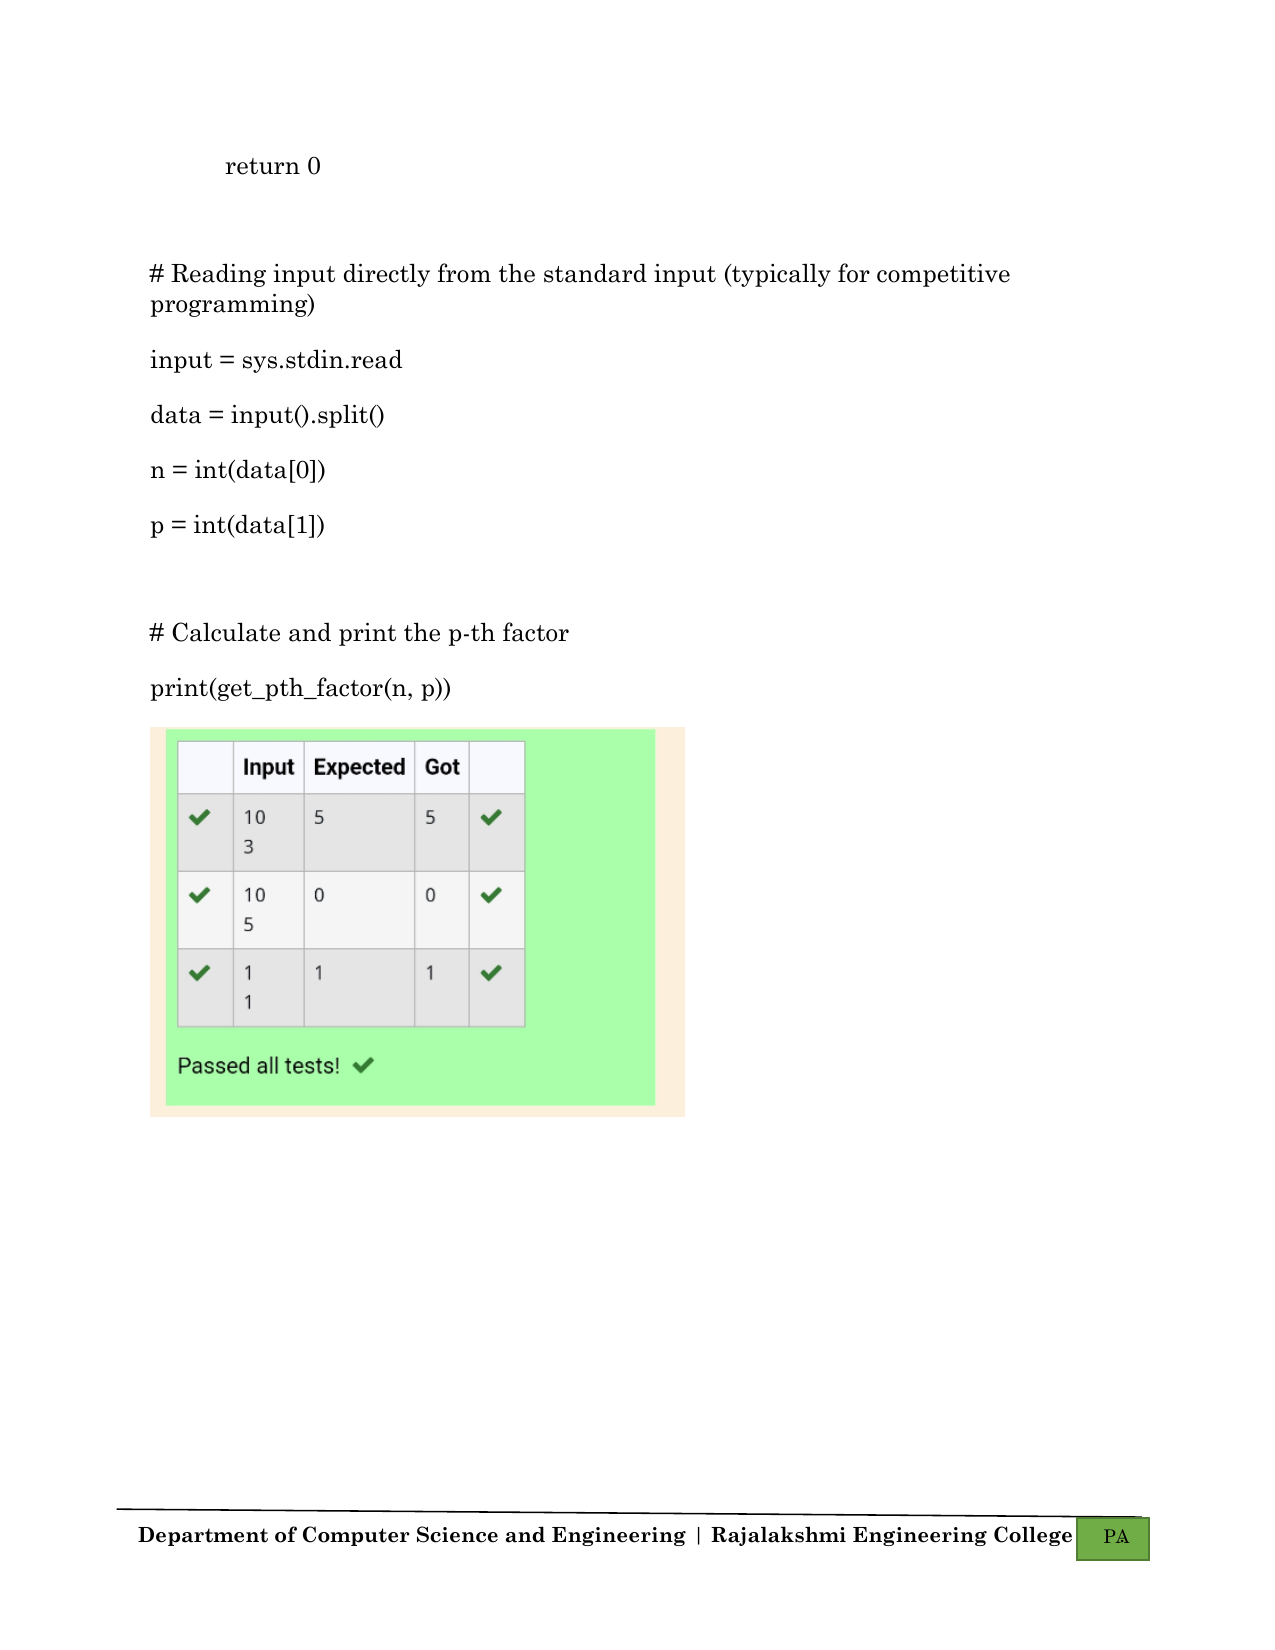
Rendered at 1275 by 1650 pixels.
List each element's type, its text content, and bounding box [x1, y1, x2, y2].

text data = input().split() [150, 398, 1125, 428]
text # Calculate and print the p-th factor [150, 617, 1125, 647]
text return 0 [150, 150, 1125, 180]
text input = sys.stdin.read [150, 343, 1125, 373]
text p = int(data[1]) [150, 509, 1125, 539]
text n = int(data[0]) [150, 453, 1125, 484]
picture [150, 727, 686, 1117]
text # Reading input directly from the standard input (typically for competitive programming) [150, 258, 1125, 318]
text print(get_pth_factor(n, p)) [150, 672, 1125, 702]
